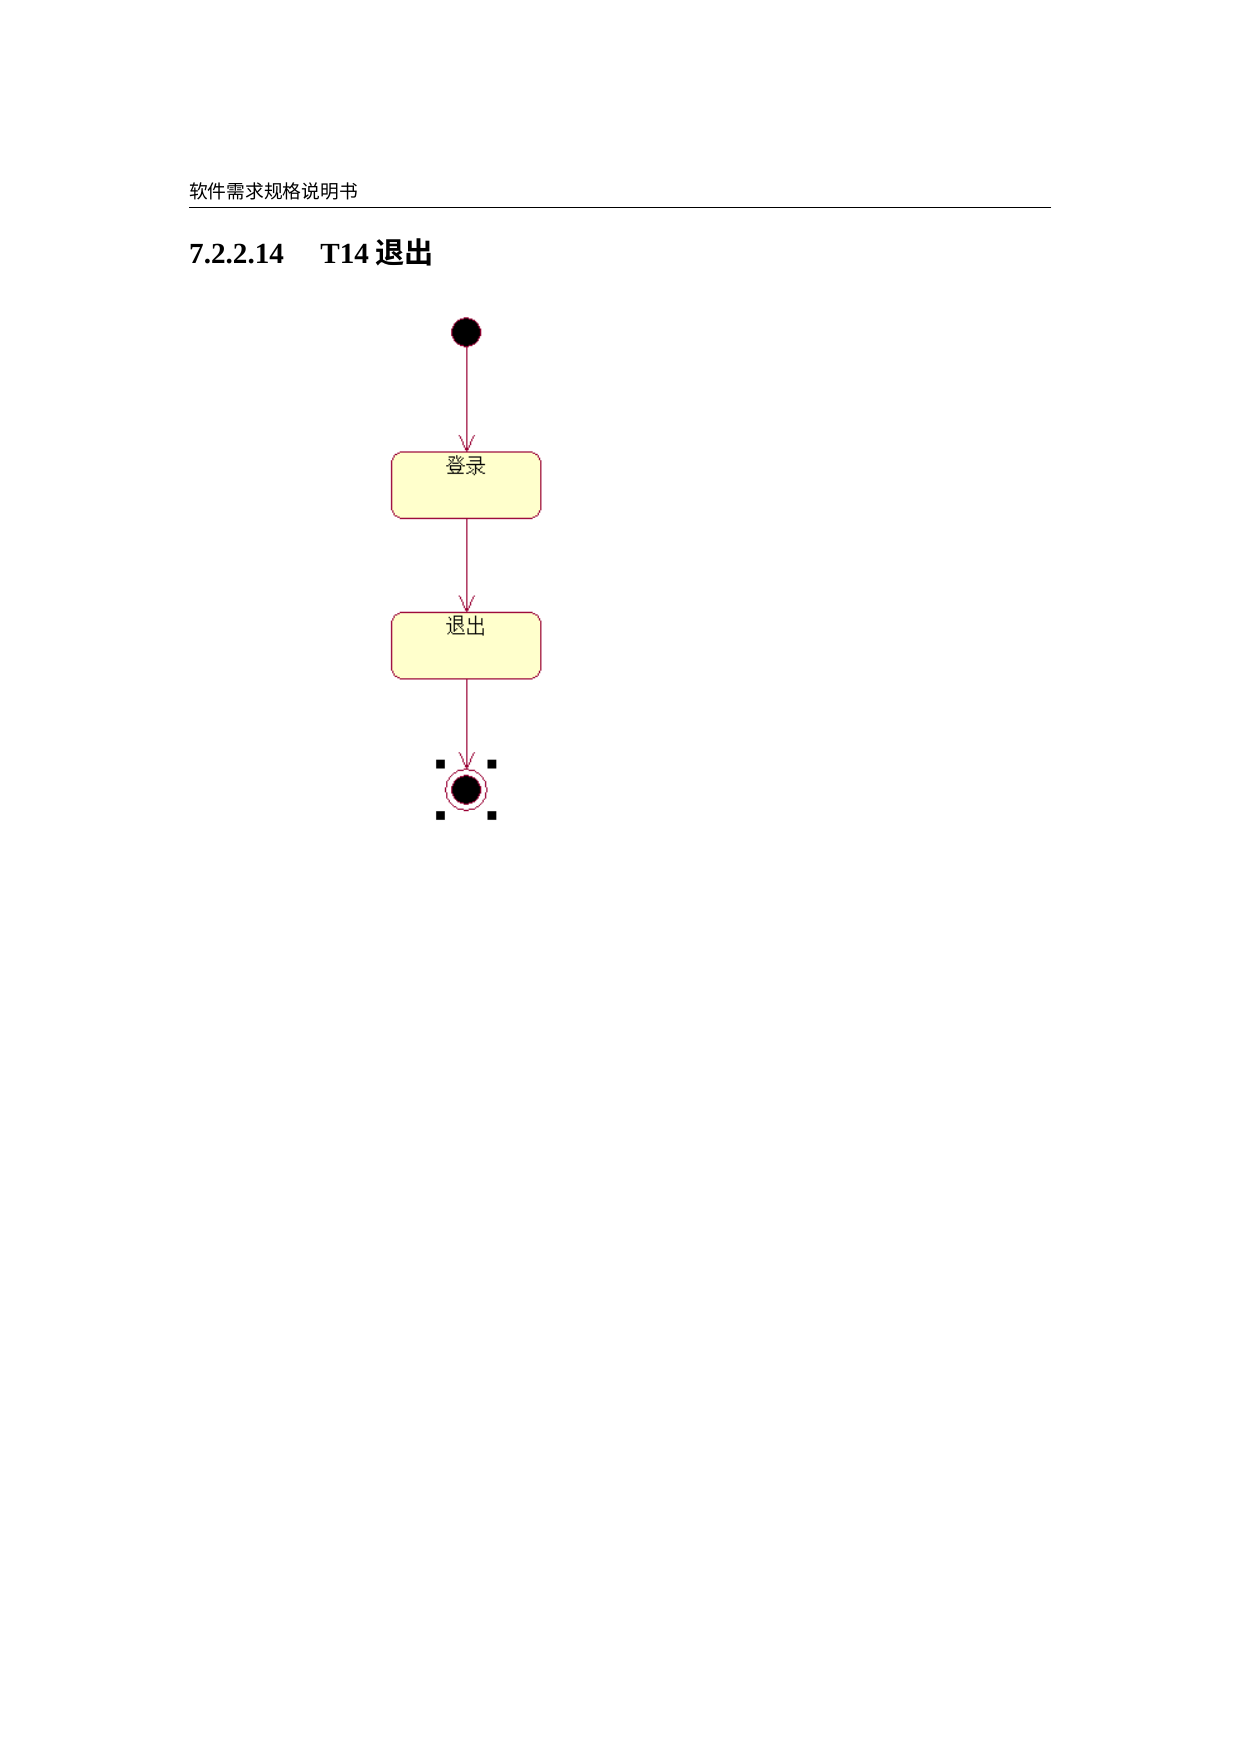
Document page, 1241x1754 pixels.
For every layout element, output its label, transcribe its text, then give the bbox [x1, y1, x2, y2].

subtitle T14退出 [189, 229, 1051, 272]
picture [188, 271, 697, 904]
